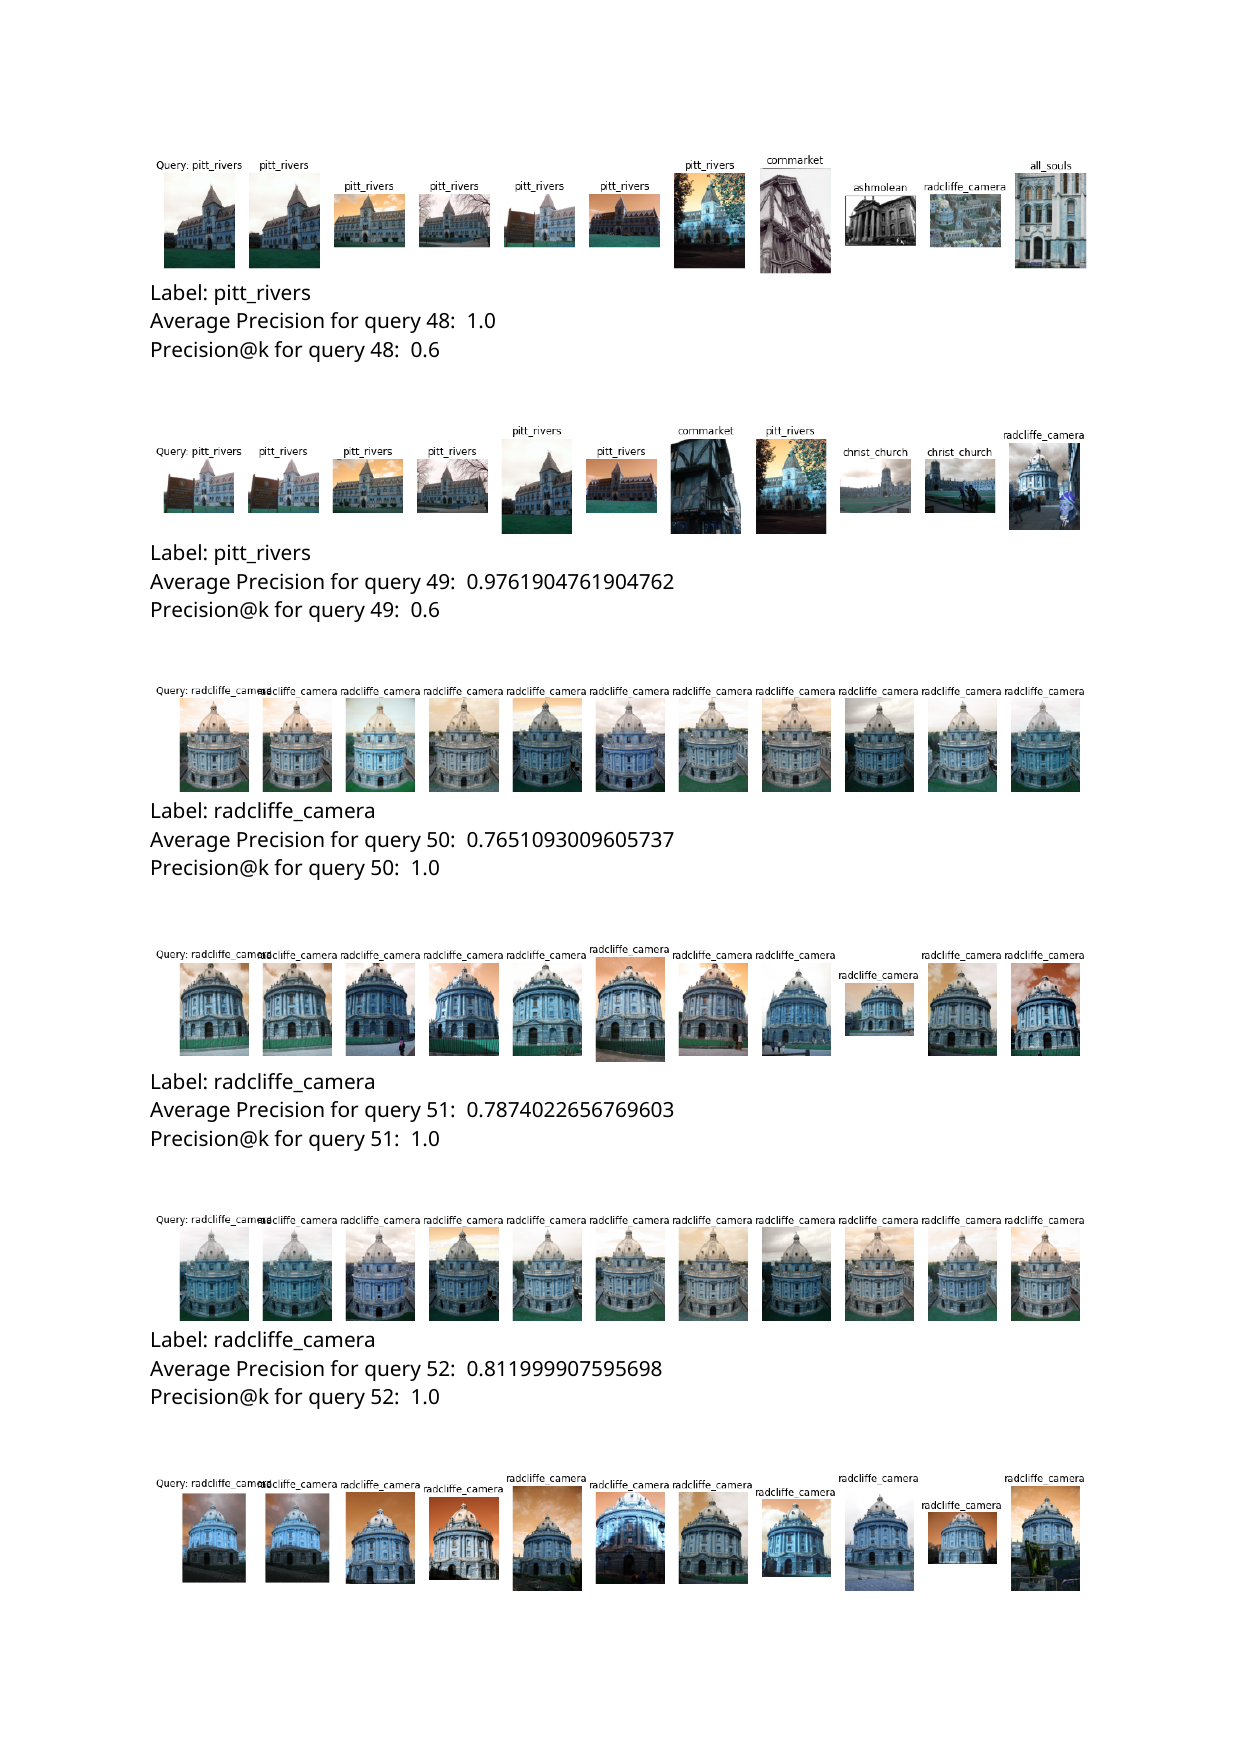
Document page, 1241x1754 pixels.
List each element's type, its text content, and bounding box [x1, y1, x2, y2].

text Average Precision for query 49: 0.9761904761904762 [150, 567, 1090, 595]
picture [150, 1467, 1091, 1596]
text Precision@k for query 52: 1.0 [150, 1382, 1090, 1411]
text Label: radcliffe_camera [150, 797, 1090, 825]
picture [150, 150, 1091, 279]
picture [150, 938, 1091, 1067]
text Average Precision for query 52: 0.811999907595698 [150, 1354, 1090, 1382]
text Precision@k for query 50: 1.0 [150, 853, 1090, 882]
text Label: pitt_rivers [150, 279, 1090, 307]
text Label: radcliffe_camera [150, 1067, 1090, 1095]
picture [150, 1209, 1091, 1326]
text Label: radcliffe_camera [150, 1326, 1090, 1354]
text Average Precision for query 51: 0.7874022656769603 [150, 1095, 1090, 1124]
text Precision@k for query 49: 0.6 [150, 595, 1090, 624]
text Average Precision for query 50: 0.7651093009605737 [150, 825, 1090, 853]
text Precision@k for query 48: 0.6 [150, 335, 1090, 363]
text Precision@k for query 51: 1.0 [150, 1124, 1090, 1152]
text Average Precision for query 48: 1.0 [150, 307, 1090, 335]
text Label: pitt_rivers [150, 539, 1090, 567]
picture [150, 420, 1091, 539]
picture [150, 680, 1091, 797]
